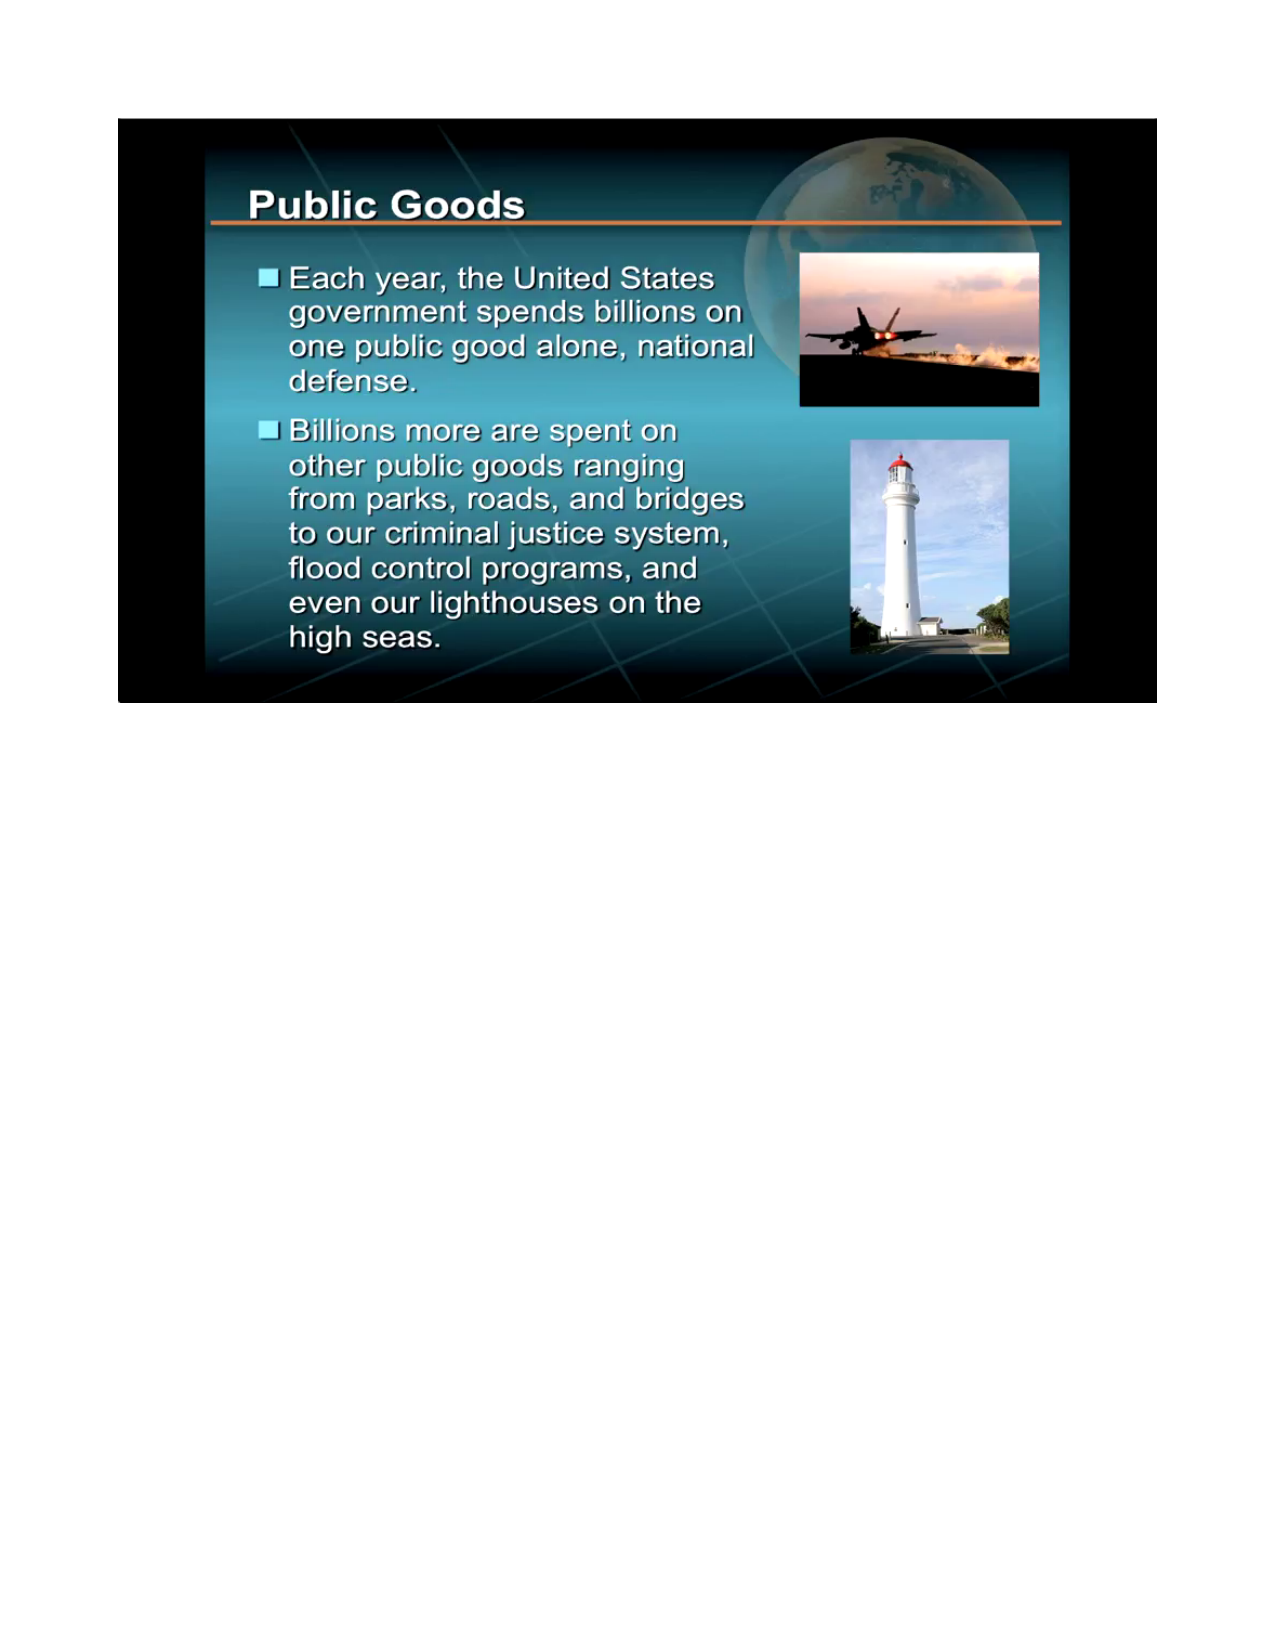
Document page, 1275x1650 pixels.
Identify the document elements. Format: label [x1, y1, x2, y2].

picture [118, 118, 1157, 703]
